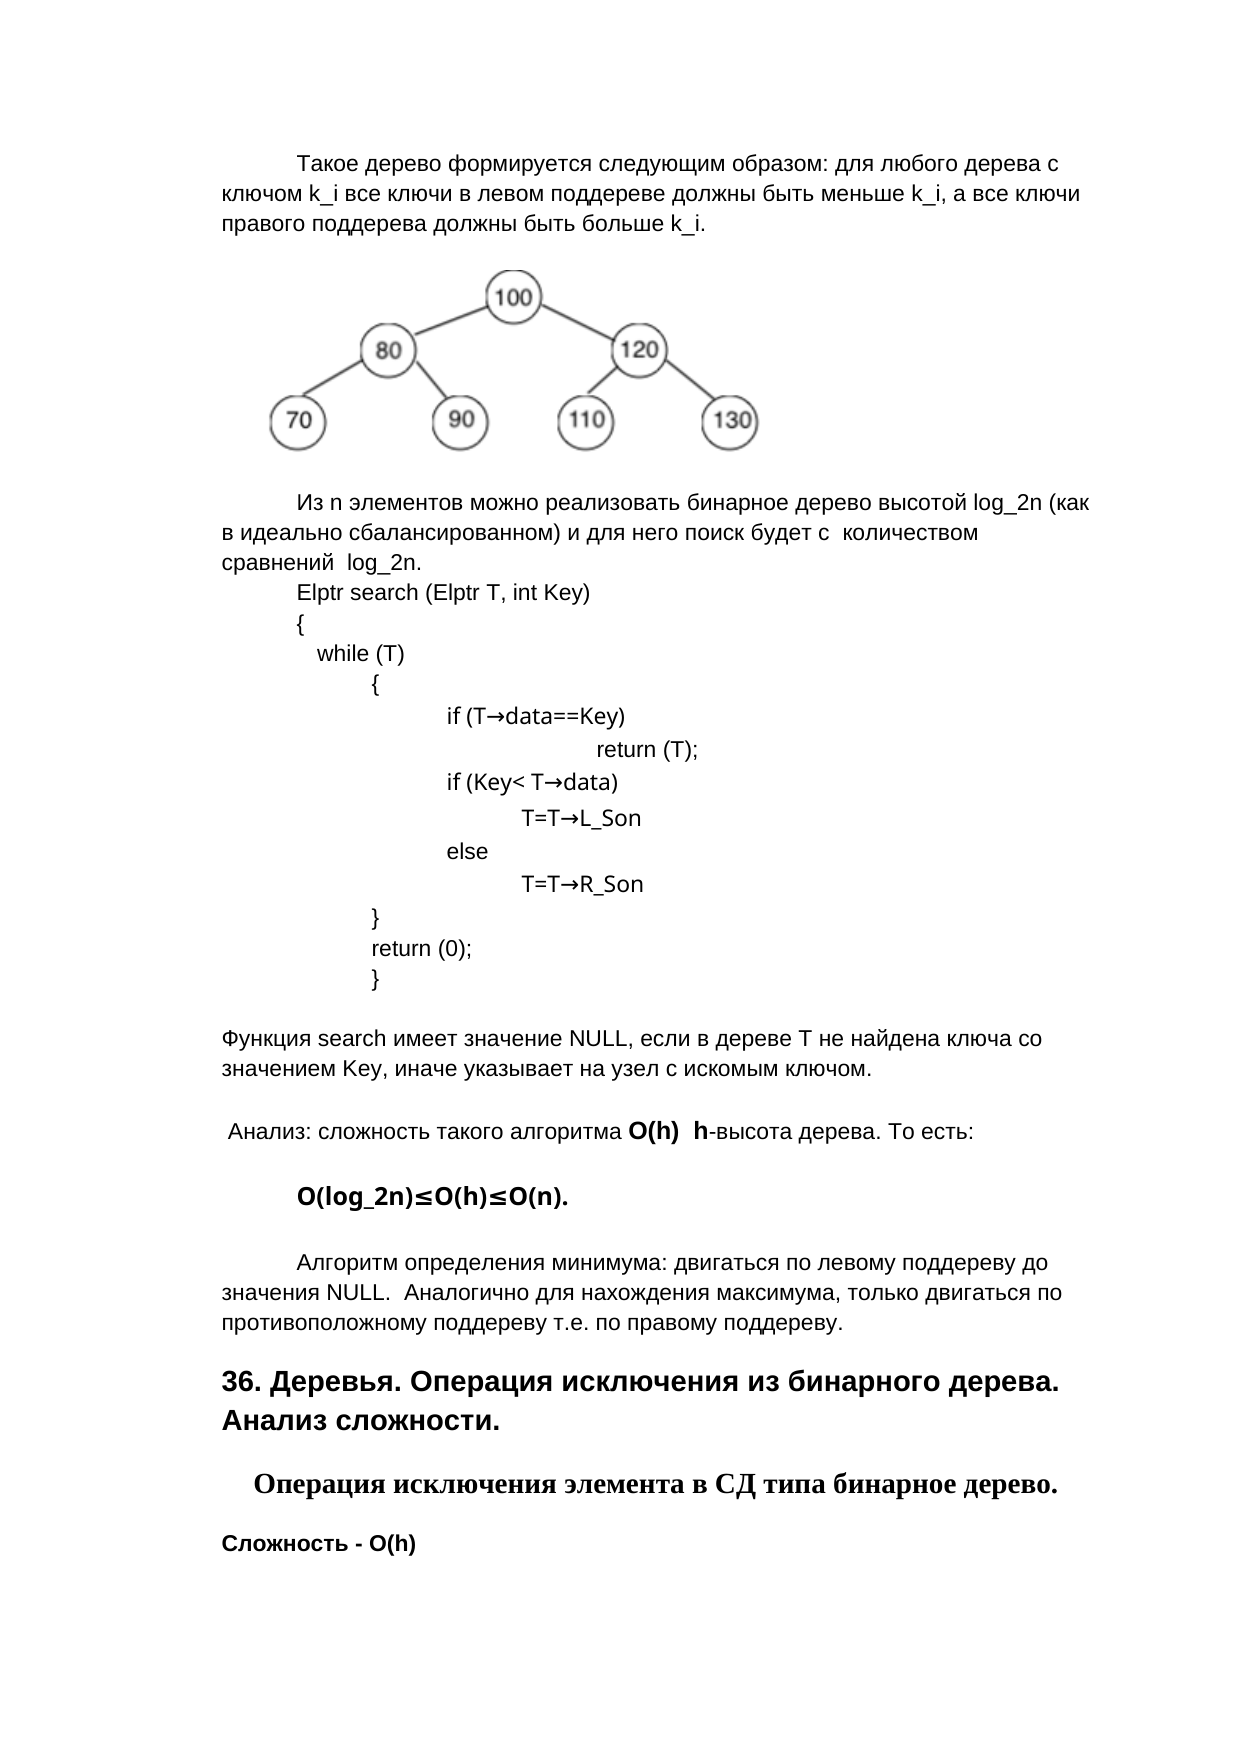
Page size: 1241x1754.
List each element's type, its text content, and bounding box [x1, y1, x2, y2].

picture [246, 270, 788, 485]
text return (T); [221, 736, 1090, 762]
text Анализ: cложность такого алгоритма O(h) h-высота дерева. То есть: [221, 1116, 1090, 1144]
subtitle 36. Деревья. Операция исключения из бинарного дерева. Анализ сложности. [221, 1364, 1090, 1436]
text O(log_2⁡n)≤O(h)≤O(n). [221, 1179, 1090, 1213]
text Сложность - O(h) [221, 1530, 1090, 1556]
text Elptr search (Elptr T, int Key) [221, 579, 1090, 606]
text if (T→data==Key) [221, 700, 1090, 731]
text { [221, 670, 1090, 696]
text Такое дерево формируется следующим образом: для любого дерева с ключом k_i все ключи в левом поддереве должны быть меньше k_i, а все ключи правого поддерева должны быть больше k_i. [221, 150, 1090, 237]
text Функция search имеет значение NULL, если в дереве T не найдена ключа со значением Key, иначе указывает на узел с искомым ключом. [221, 1025, 1090, 1082]
text return (0); [221, 934, 1090, 961]
text Операция исключения элемента в СД типа бинарное дерево. [221, 1466, 1090, 1500]
text Алгоритм определения минимума: двигаться по левому поддереву до значения NULL. Аналогично для нахождения максимума, только двигаться по противоположному поддереву т.е. по правому поддереву. [221, 1248, 1090, 1335]
text if (Key< T→data) [221, 766, 1090, 798]
text Из n элементов можно реализовать бинарное дерево высотой log_2⁡n (как в идеально сбалансированном) и для него поиск будет с количеством сравнений log_2⁡n. [221, 489, 1090, 576]
text } [221, 965, 1090, 991]
text T=T→R_Son [221, 868, 1090, 900]
text } [221, 904, 1090, 931]
text T=T→L_Son [221, 802, 1090, 833]
text else [221, 838, 1090, 864]
text while (T) [221, 640, 1090, 666]
text { [221, 609, 1090, 636]
